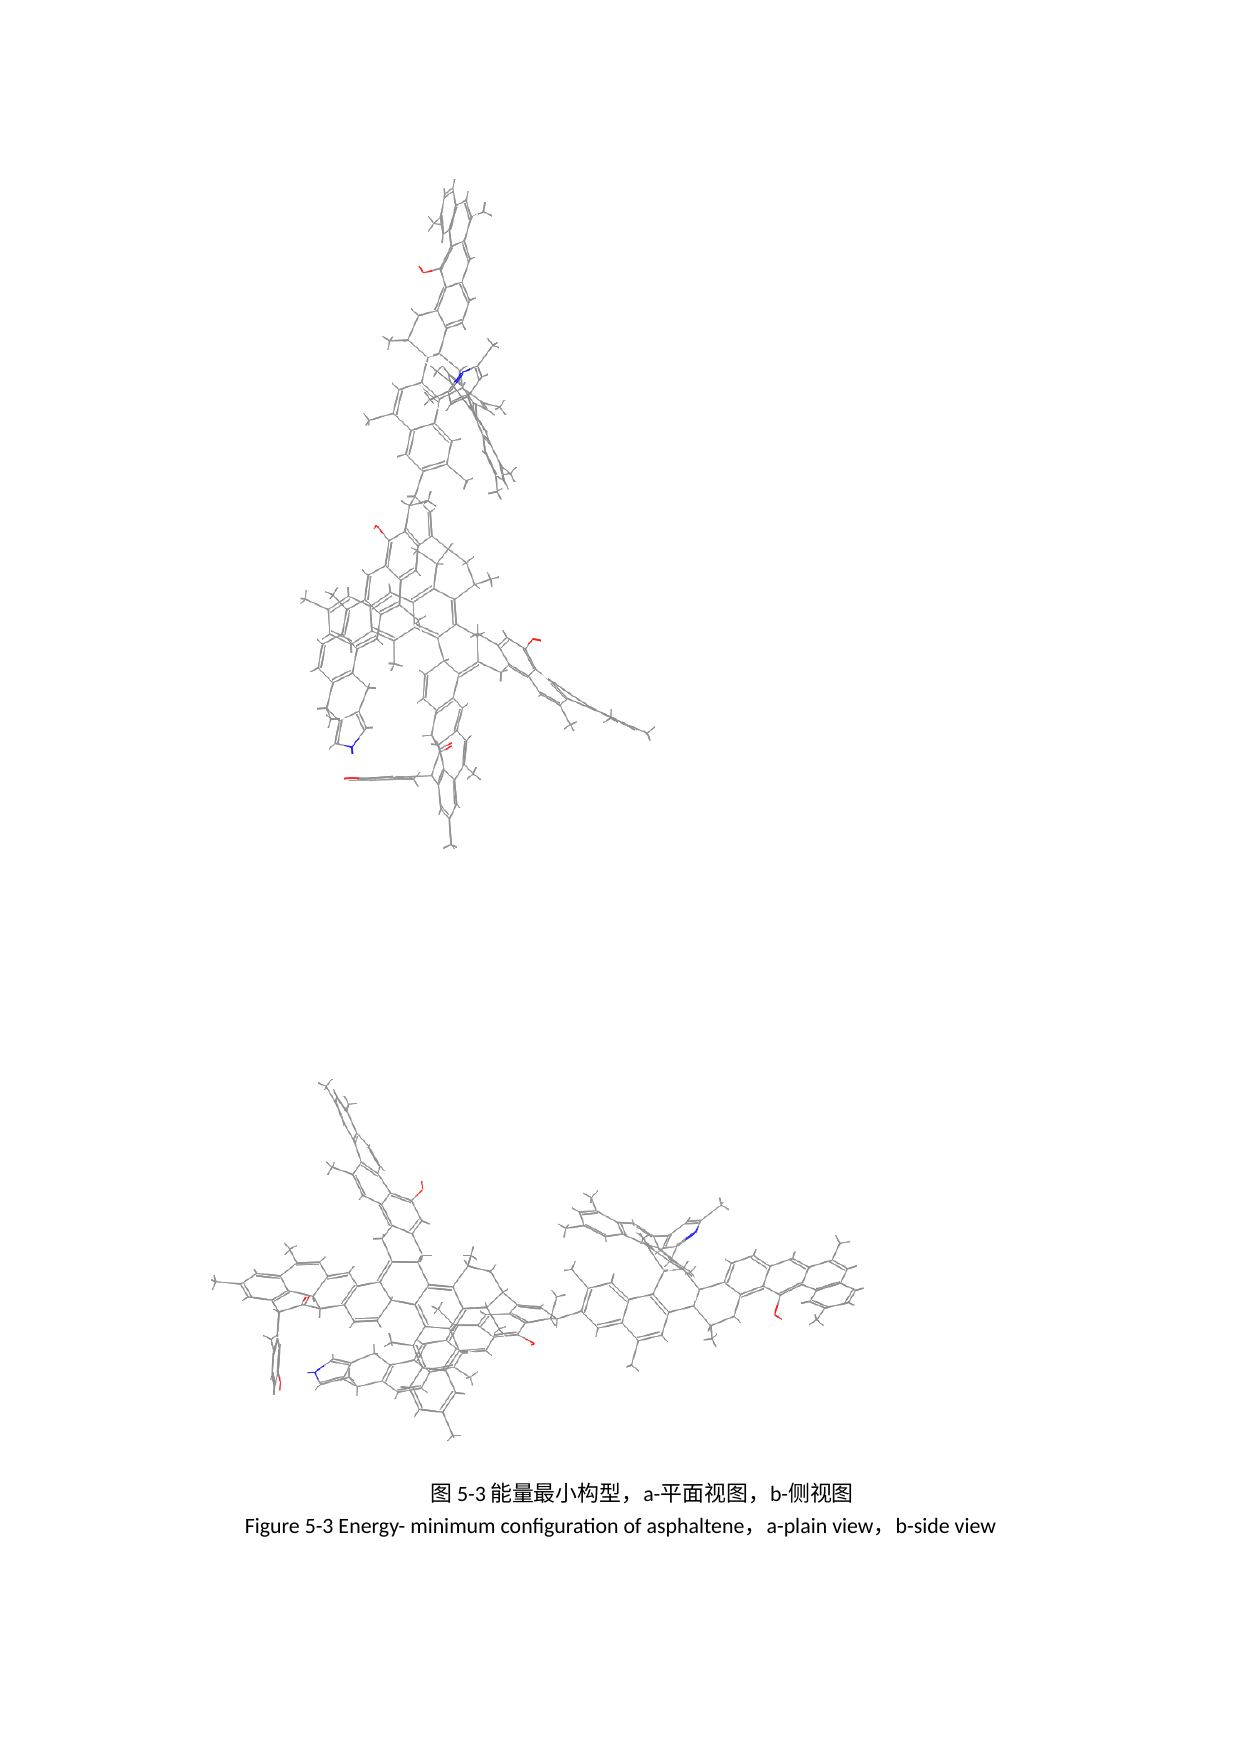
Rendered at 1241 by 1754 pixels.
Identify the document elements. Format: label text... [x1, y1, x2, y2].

text Figure 5-3 Energy- minimum configuration of asphaltene，a-plain view，b-side view [187, 1508, 1053, 1540]
picture [231, 175, 695, 864]
picture [187, 1072, 926, 1462]
text 图5-3能量最小构型，a-平面视图，b-侧视图 [187, 1475, 1053, 1508]
